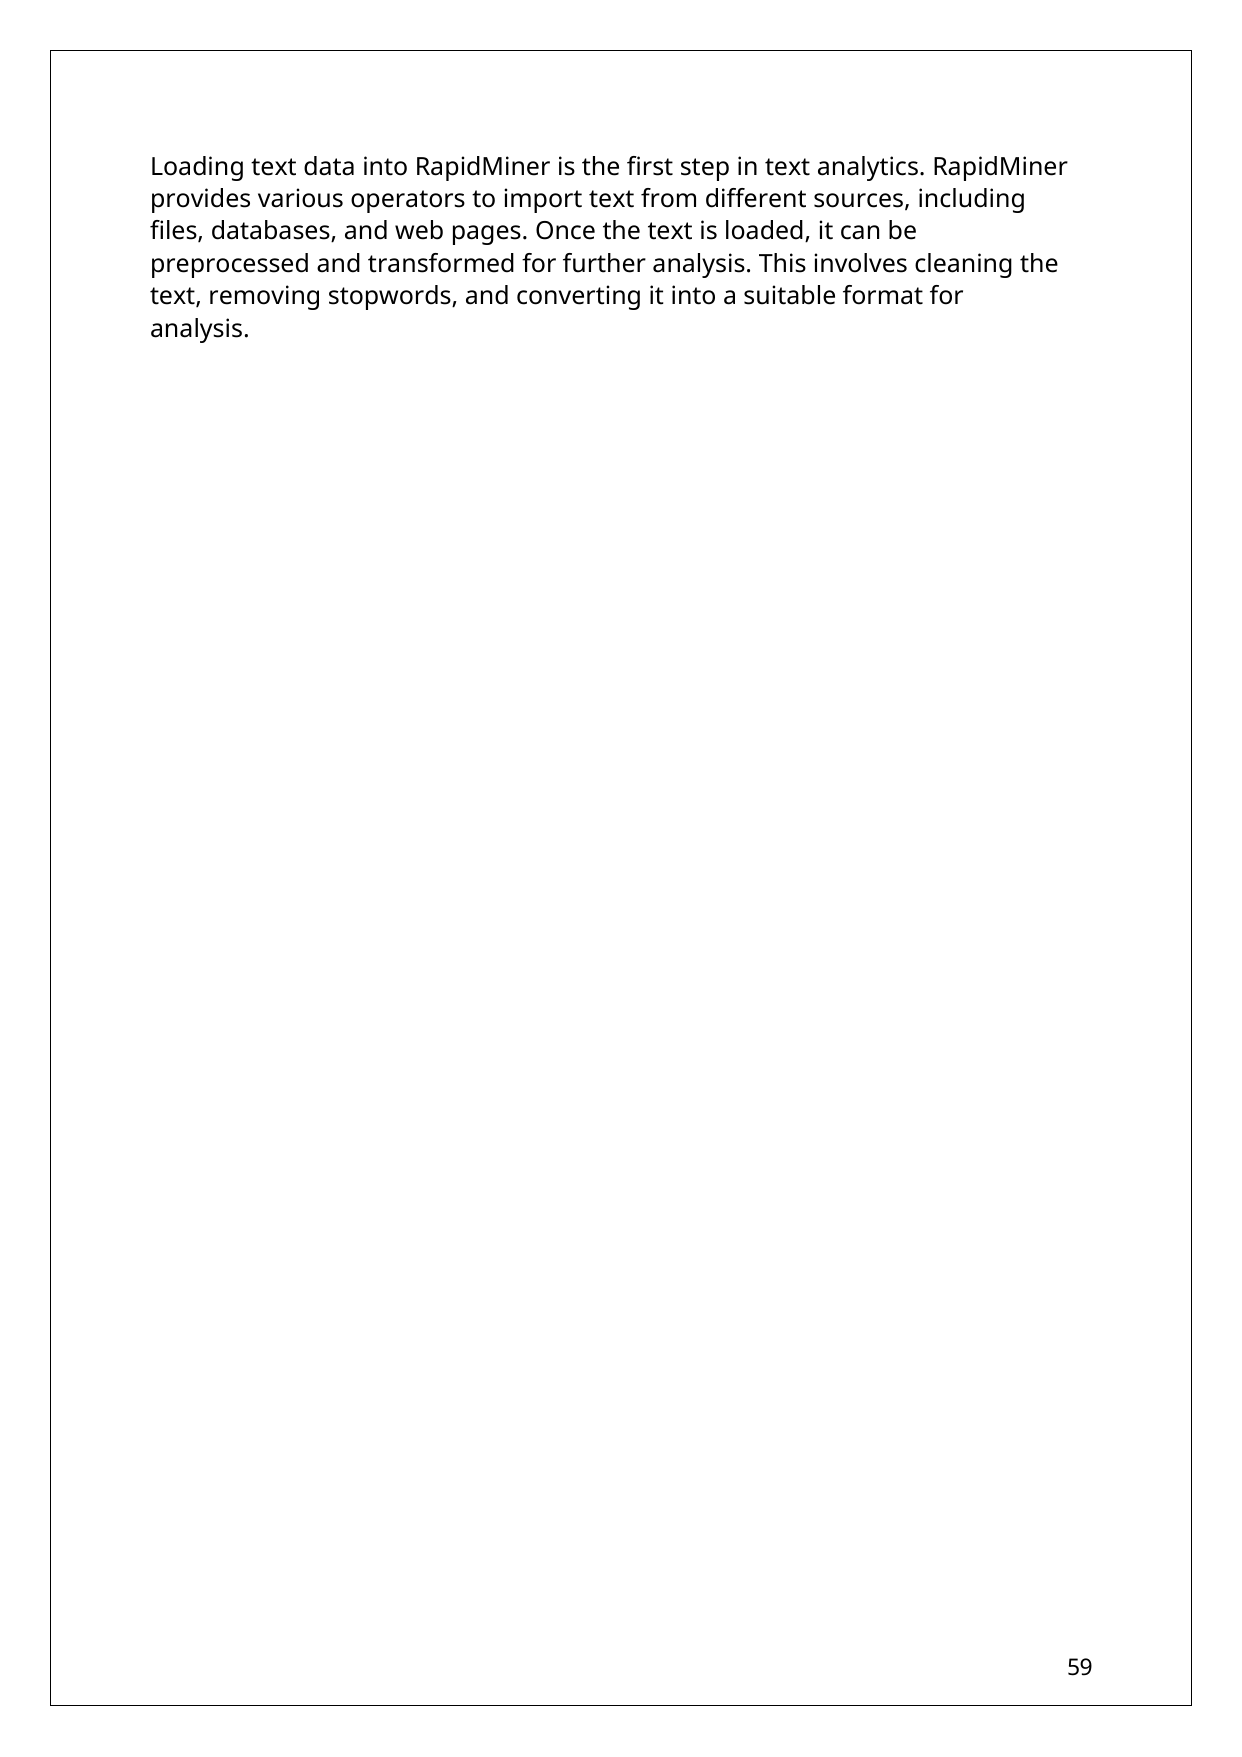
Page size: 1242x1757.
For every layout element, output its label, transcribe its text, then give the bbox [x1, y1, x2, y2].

text Loading text data into RapidMiner is the first step in text analytics. RapidMiner provides various operators to import text from different sources, including files, databases, and web pages. Once the text is loaded, it can be preprocessed and transformed for further analysis. This involves cleaning the text, removing stopwords, and converting it into a suitable format for analysis. [150, 150, 1069, 344]
